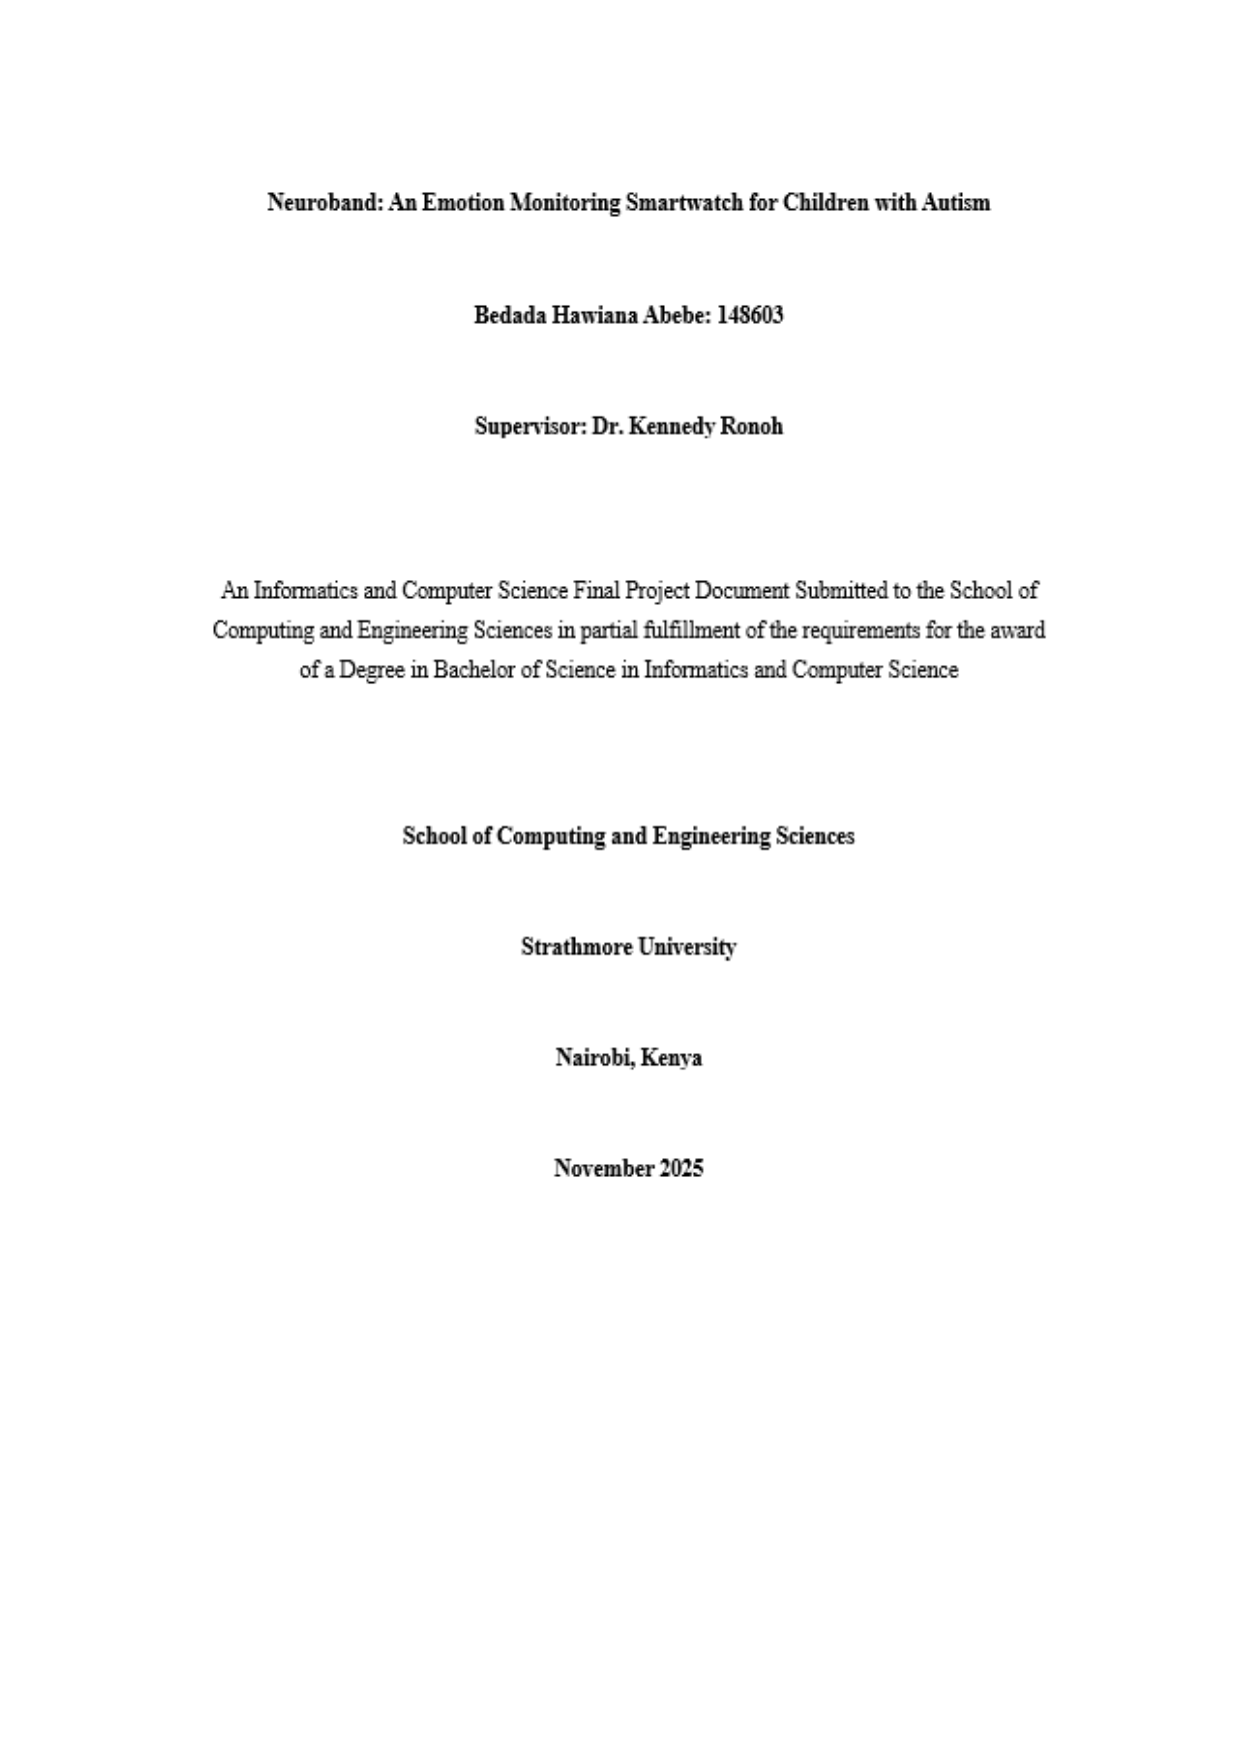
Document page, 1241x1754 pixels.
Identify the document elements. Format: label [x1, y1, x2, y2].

picture [98, 107, 1135, 1561]
